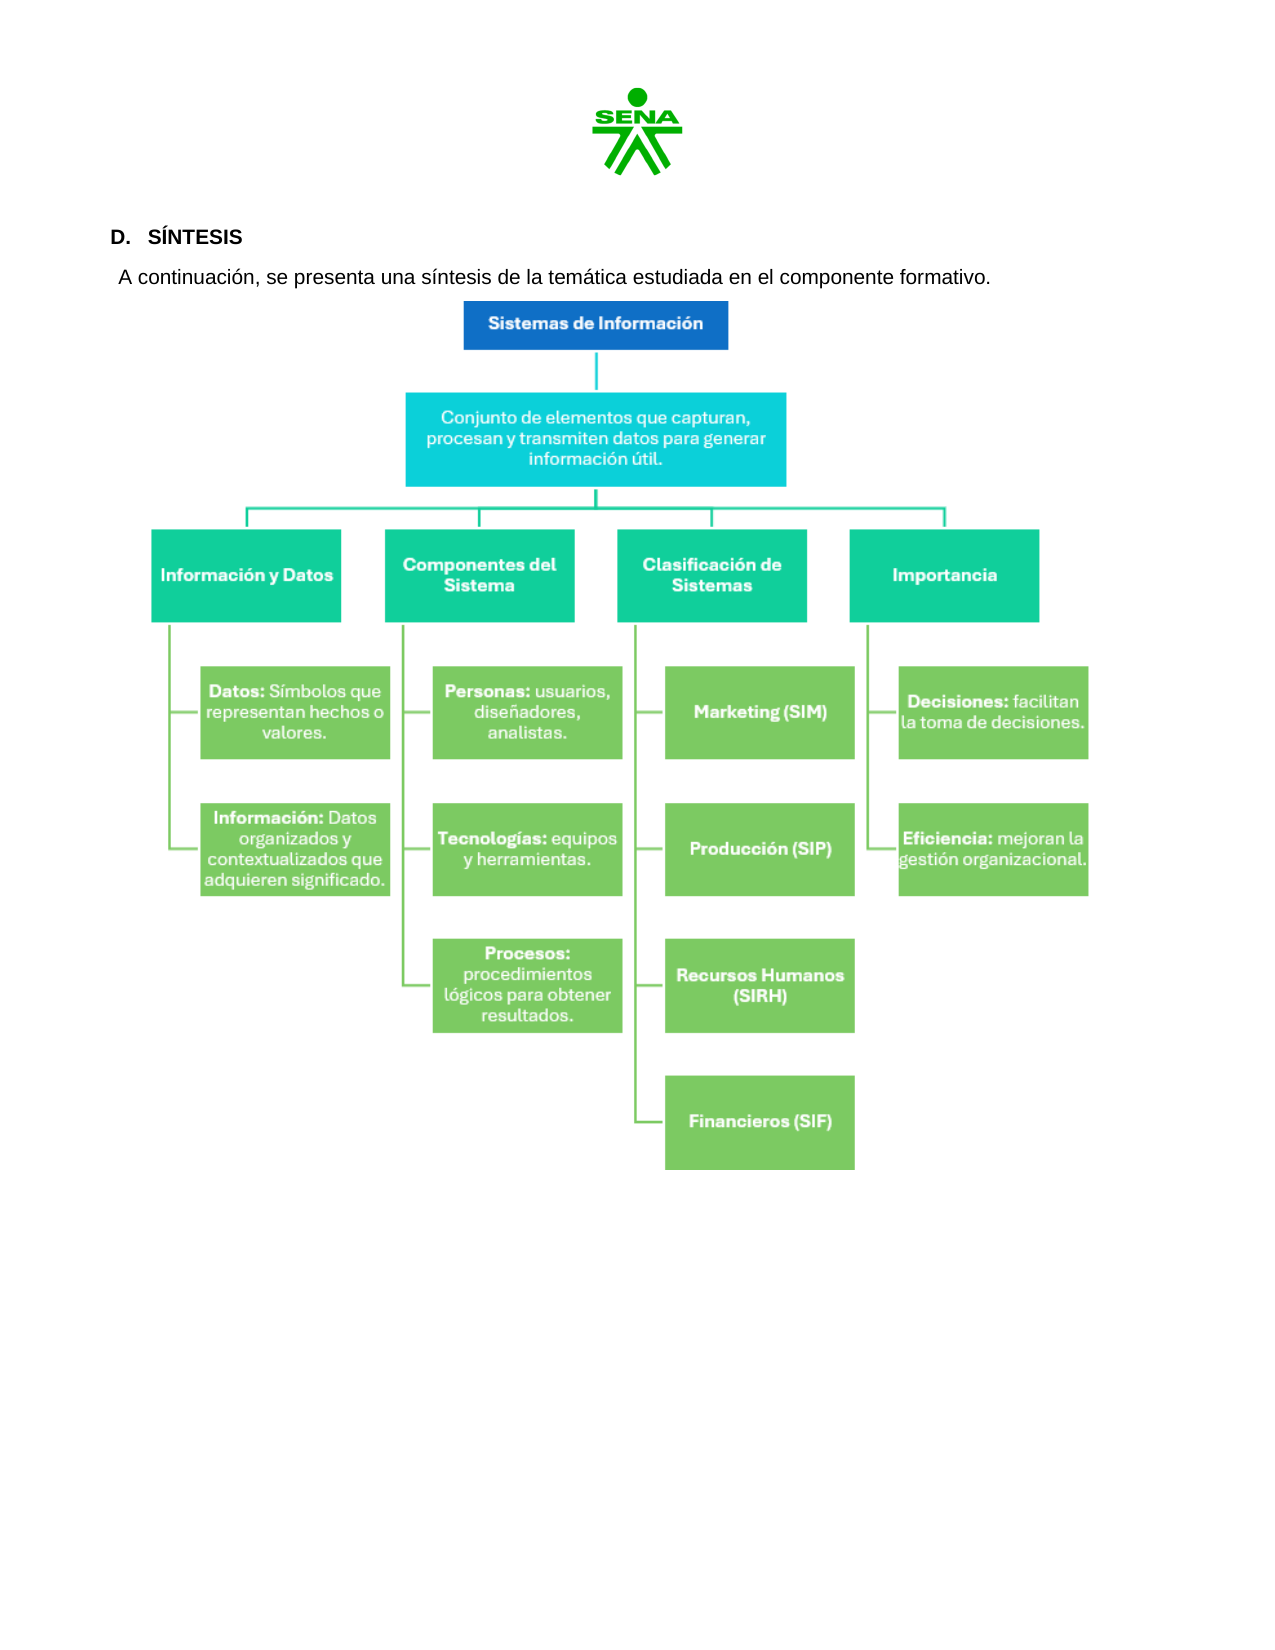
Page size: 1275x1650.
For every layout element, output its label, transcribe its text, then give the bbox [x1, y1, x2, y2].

picture [118, 301, 1157, 1170]
text A continuación, se presenta una síntesis de la temática estudiada en el componente formativo. [118, 265, 1157, 289]
list SÍNTESIS [110, 225, 1157, 249]
picture [592, 87, 683, 176]
